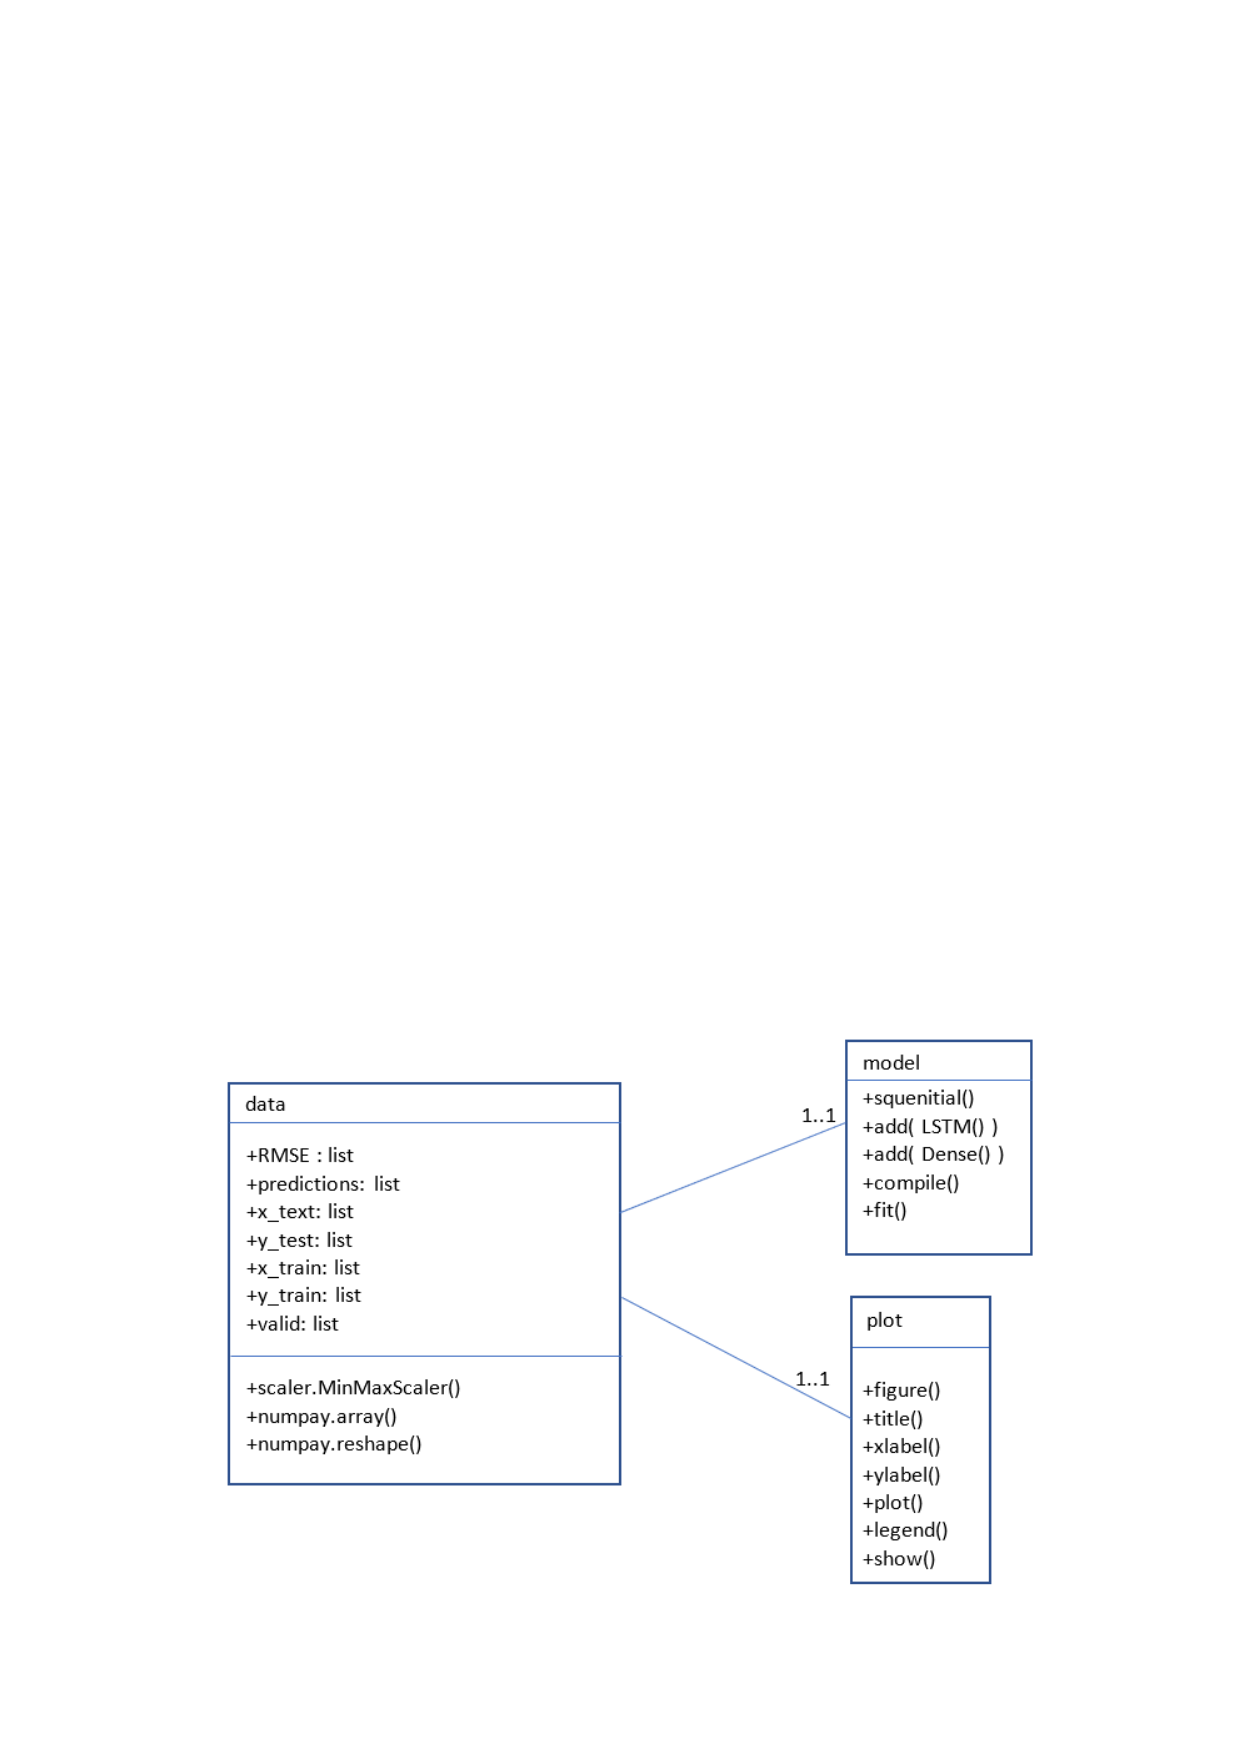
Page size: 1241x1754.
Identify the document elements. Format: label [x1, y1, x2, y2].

picture [204, 1031, 1044, 1593]
